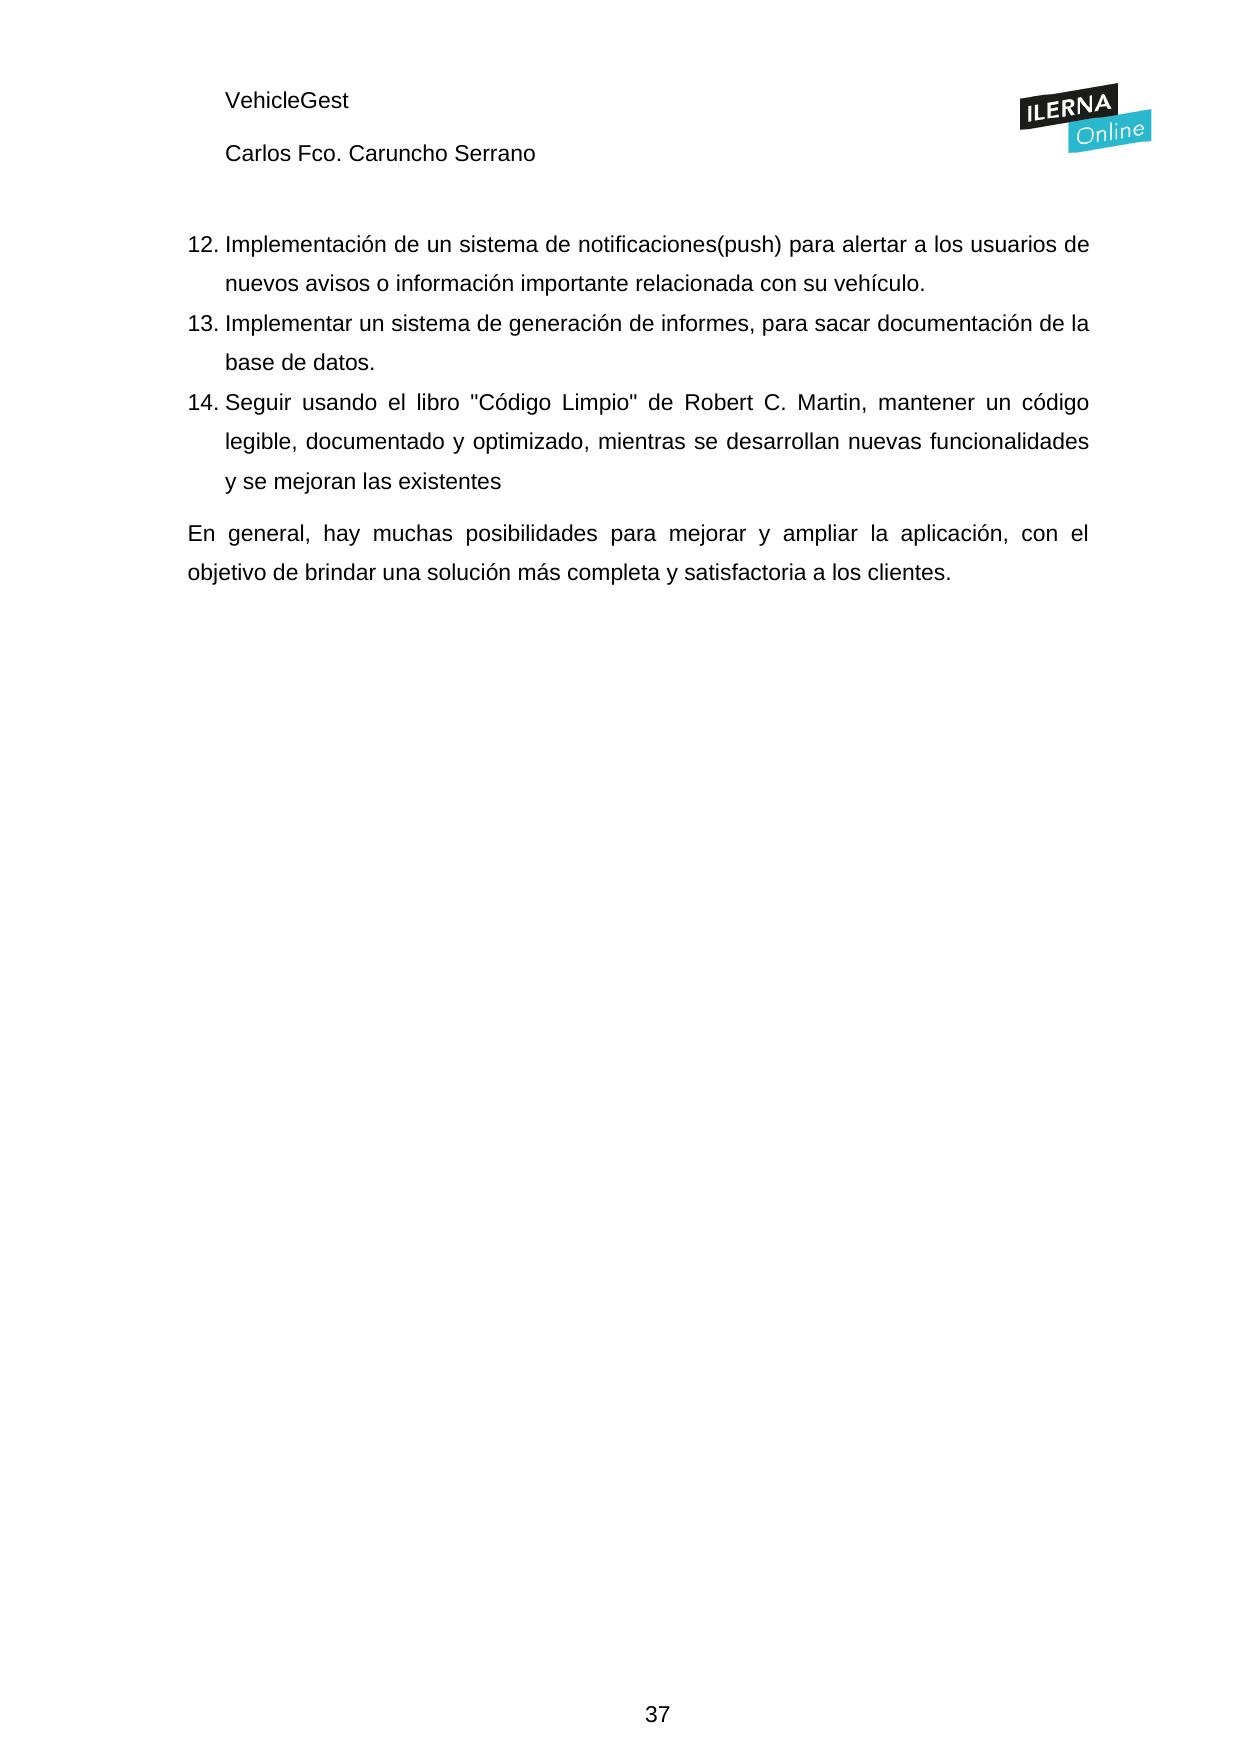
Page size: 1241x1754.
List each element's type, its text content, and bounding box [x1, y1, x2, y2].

picture [1020, 83, 1152, 153]
list Implementar un sistema de generación de informes, para sacar documentación de la base de datos. [187, 310, 1090, 376]
text En general, hay muchas posibilidades para mejorar y ampliar la aplicación, con el objetivo de brindar una solución más completa y satisfactoria a los clientes. [187, 520, 1090, 586]
list Implementación de un sistema de notificaciones(push) para alertar a los usuarios de nuevos avisos o información importante relacionada con su vehículo. [187, 231, 1090, 297]
list Seguir usando el libro "Código Limpio" de Robert C. Martin, mantener un código legible, documentado y optimizado, mientras se desarrollan nuevas funcionalidades y se mejoran las existentes [187, 389, 1090, 494]
